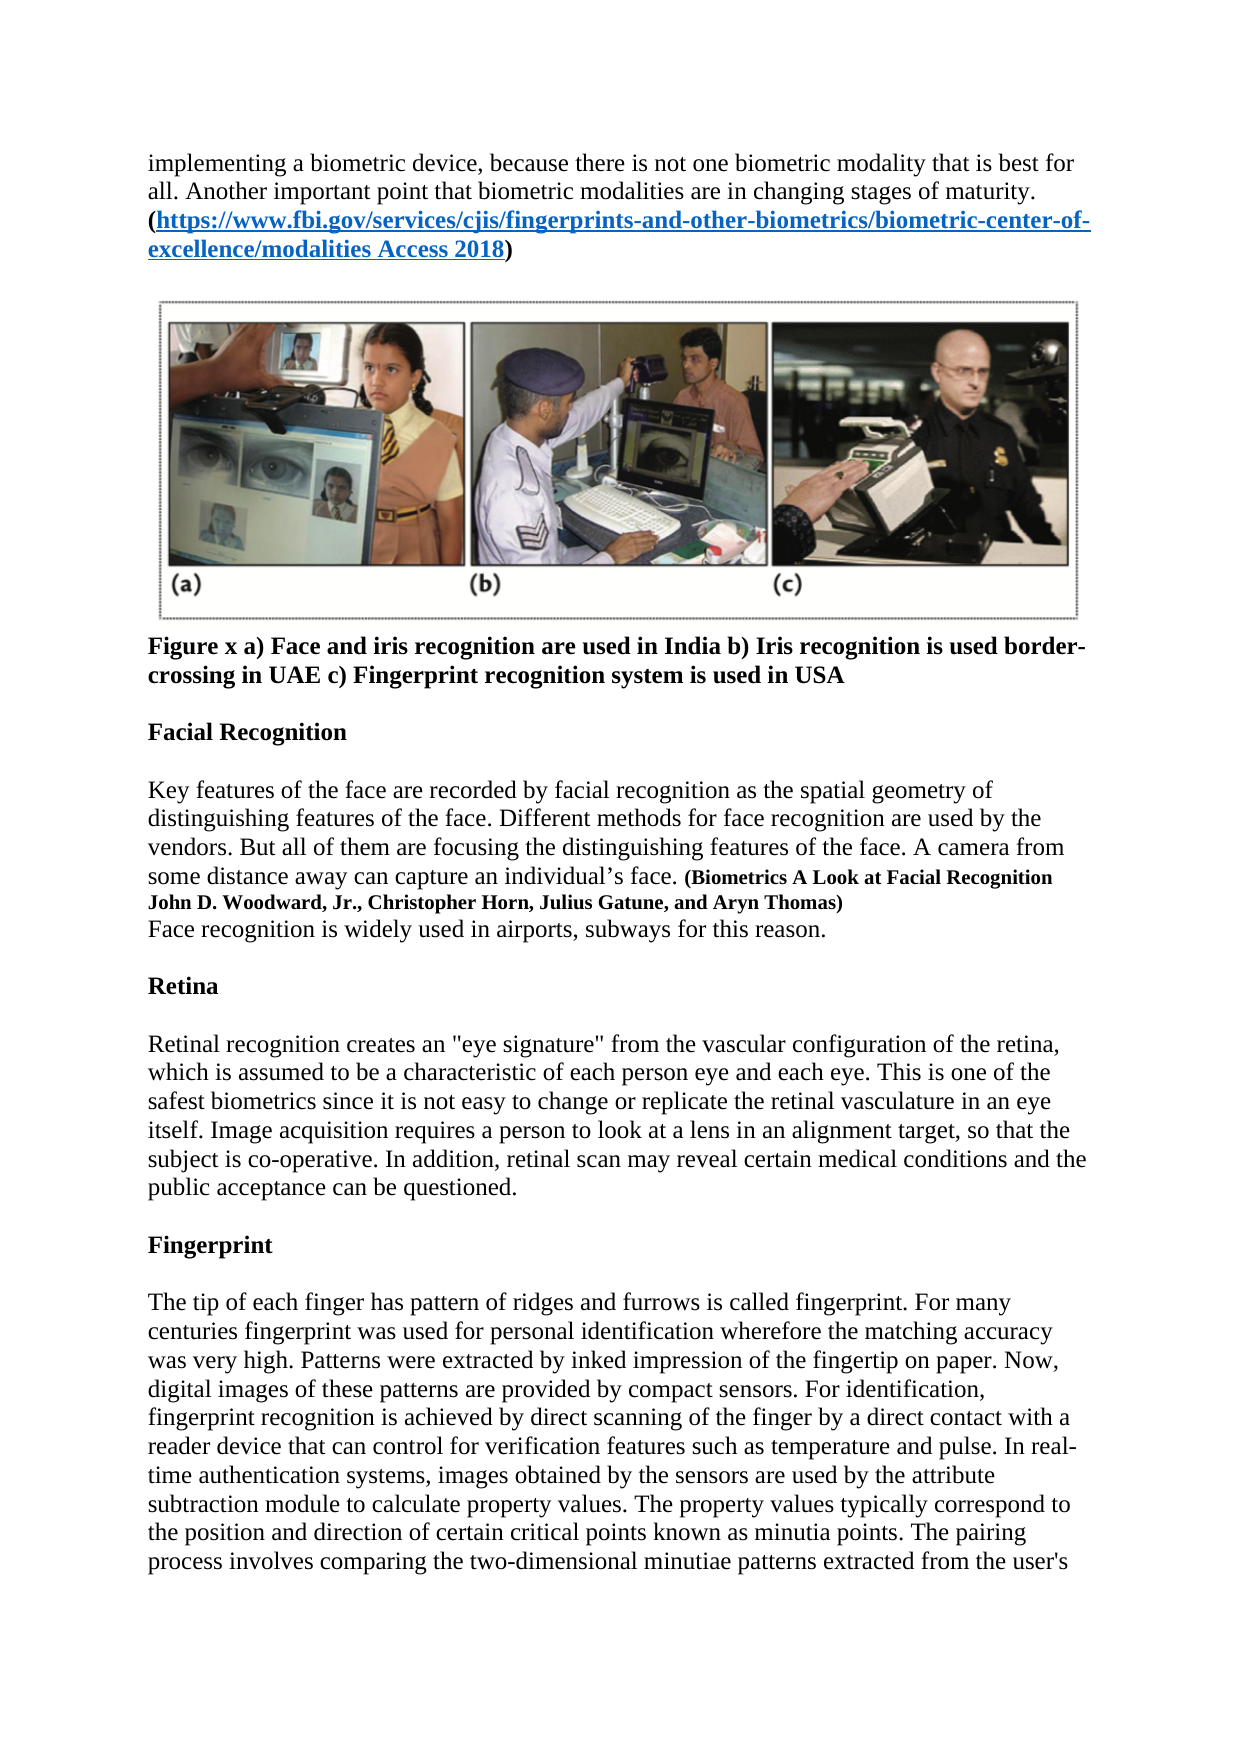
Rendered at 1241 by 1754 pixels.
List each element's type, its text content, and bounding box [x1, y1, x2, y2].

text Fingerprint [148, 1230, 1093, 1259]
text Face recognition is widely used in airports, subways for this reason. [148, 914, 1093, 942]
text Figure x a) Face and iris recognition are used in India b) Iris recognition is used border-crossing in UAE c) Fingerprint recognition system is used in USA [148, 631, 1093, 688]
picture [147, 291, 1092, 631]
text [148, 1287, 1093, 1575]
text Retinal recognition creates an "eye signature" from the vascular configuration of the retina, which is assumed to be a characteristic of each person eye and each eye. This is one of the safest biometrics since it is not easy to change or replicate the retinal vasculature in an eye itself. Image acquisition requires a person to look at a lens in an alignment target, so that the subject is co-operative. In addition, retinal scan may reveal certain medical conditions and the public acceptance can be questioned. [148, 1029, 1093, 1201]
text Facial Recognition [148, 717, 1093, 746]
text Retina [148, 971, 1093, 1000]
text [148, 148, 1093, 205]
text Key features of the face are recorded by facial recognition as the spatial geometry of distinguishing features of the face. Different methods for face recognition are used by the vendors. But all of them are focusing the distinguishing features of the face. A camera from some distance away can capture an individual’s face. (Biometrics A Look at Facial Recognition John D. Woodward, Jr., Christopher Horn, Julius Gatune, and Aryn Thomas) [148, 775, 1093, 914]
text (https://www.fbi.gov/services/cjis/fingerprints-and-other-biometrics/biometric-center-of-excellence/modalities Access 2018) [148, 205, 1093, 263]
